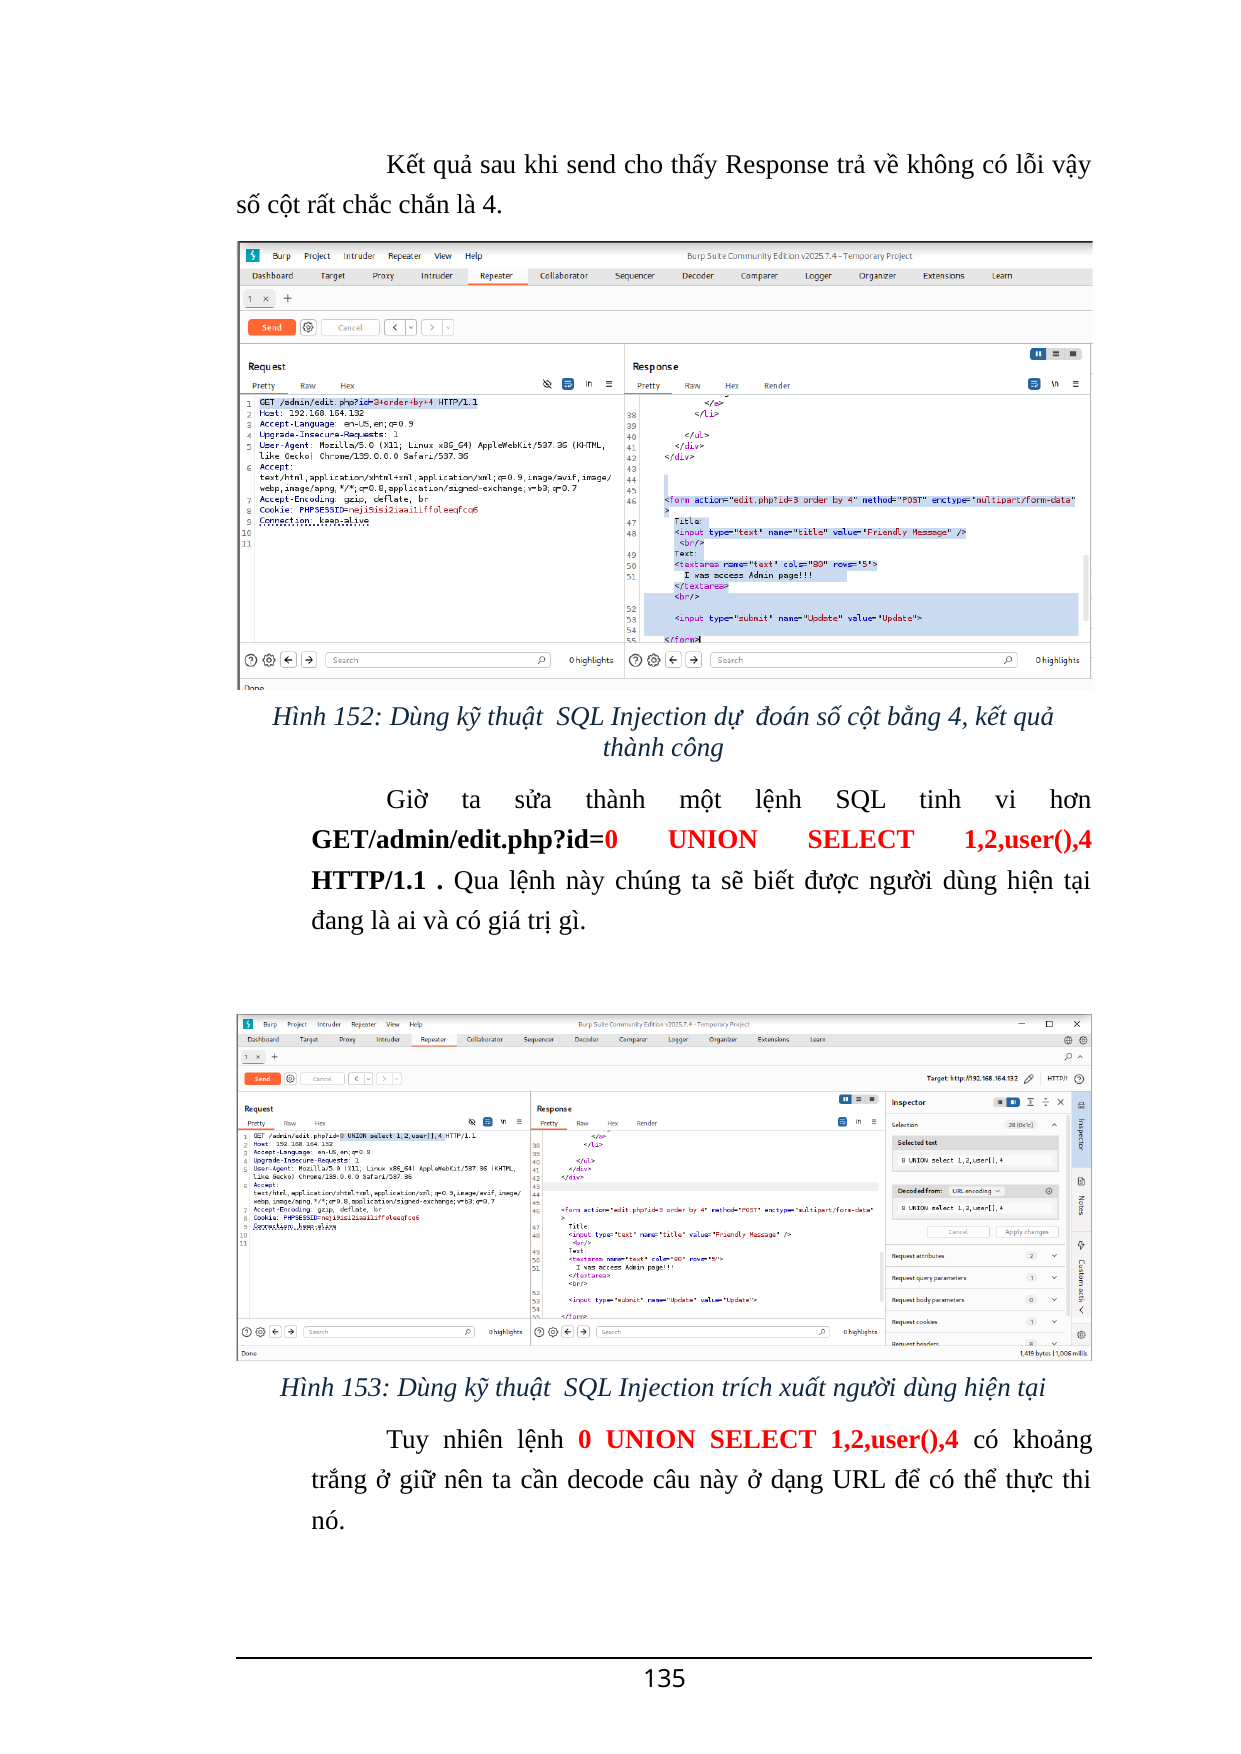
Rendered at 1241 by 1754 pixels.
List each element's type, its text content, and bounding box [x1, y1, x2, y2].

picture [236, 241, 1093, 690]
text Hình 152: Dùng kỹ thuật SQL Injection dự đoán số cột bằng 4, kết quả thành công [236, 700, 1092, 762]
text Hình 153: Dùng kỹ thuật SQL Injection trích xuất người dùng hiện tại [236, 1371, 1092, 1402]
text Tuy nhiên lệnh 0 UNION SELECT 1,2,user(),4 có khoảng trắng ở giữ nên ta cần decode câu này ở dạng URL để có thể thực thi nó. [311, 1423, 1092, 1535]
text Giờ ta sửa thành một lệnh SQL tinh vi hơn GET/admin/edit.php?id=0 UNION SELECT 1,2,user(),4 HTTP/1.1 . Qua lệnh này chúng ta sẽ biết được người dùng hiện tại đang là ai và có giá trị gì. [311, 783, 1092, 936]
picture [236, 1014, 1093, 1361]
text Kết quả sau khi send cho thấy Response trả về không có lỗi vậy số cột rất chắc chắn là 4. [236, 148, 1092, 219]
